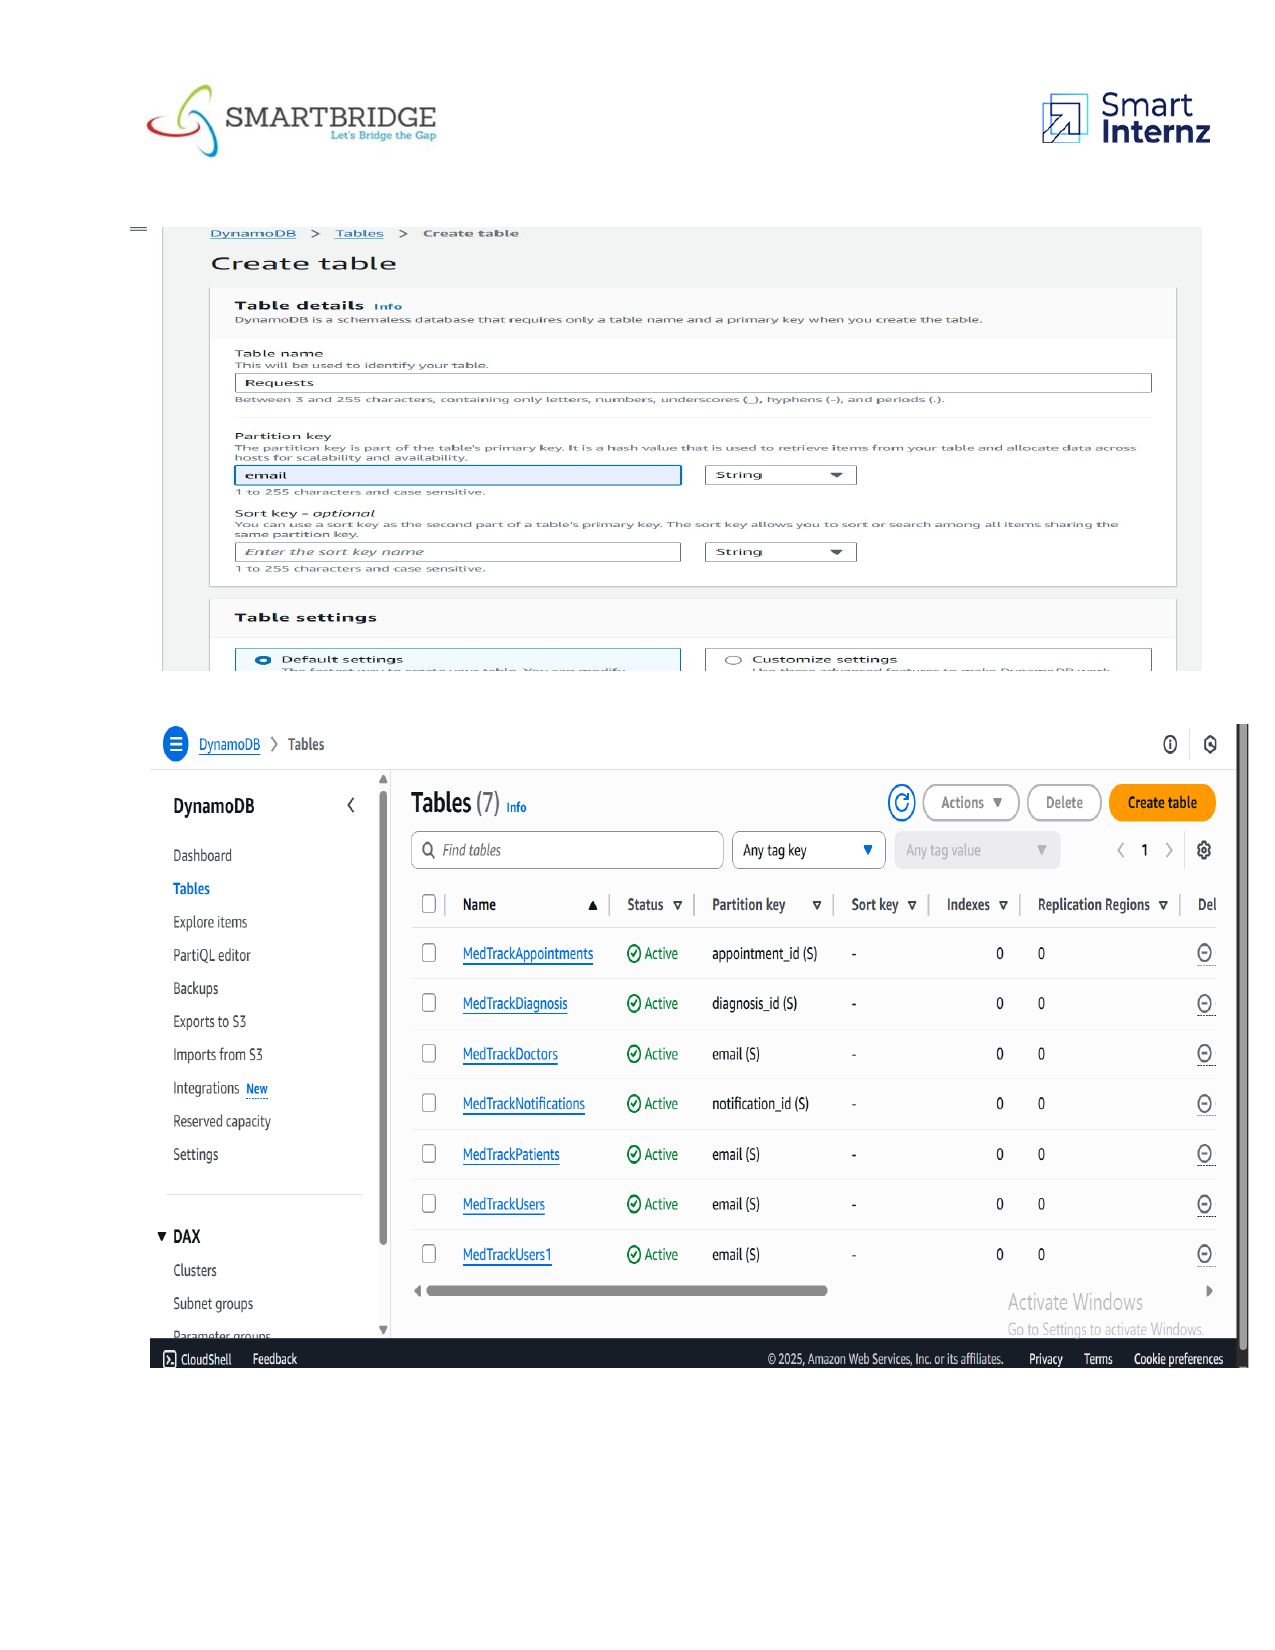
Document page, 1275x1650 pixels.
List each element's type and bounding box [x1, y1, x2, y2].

picture [150, 724, 1249, 1368]
picture [1037, 92, 1214, 143]
picture [130, 227, 1202, 671]
picture [143, 78, 439, 161]
